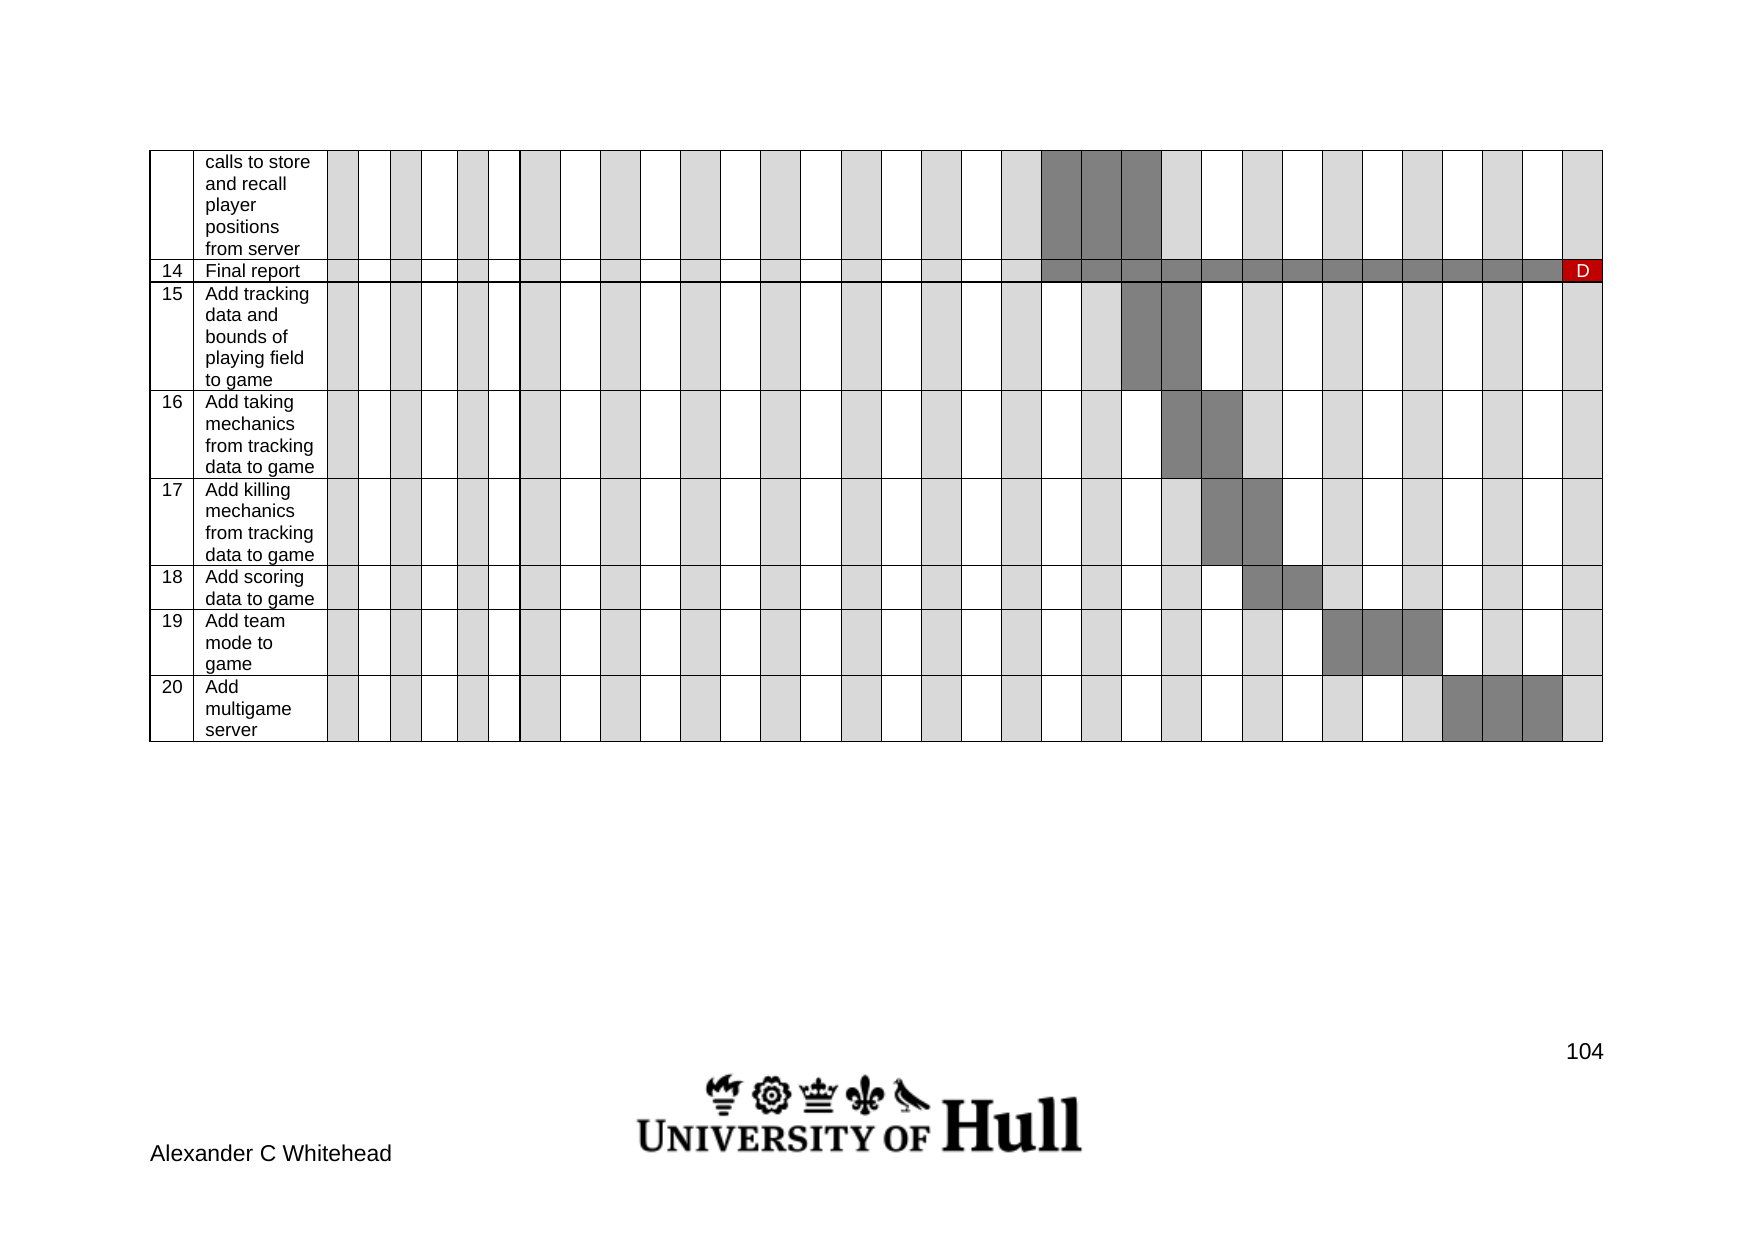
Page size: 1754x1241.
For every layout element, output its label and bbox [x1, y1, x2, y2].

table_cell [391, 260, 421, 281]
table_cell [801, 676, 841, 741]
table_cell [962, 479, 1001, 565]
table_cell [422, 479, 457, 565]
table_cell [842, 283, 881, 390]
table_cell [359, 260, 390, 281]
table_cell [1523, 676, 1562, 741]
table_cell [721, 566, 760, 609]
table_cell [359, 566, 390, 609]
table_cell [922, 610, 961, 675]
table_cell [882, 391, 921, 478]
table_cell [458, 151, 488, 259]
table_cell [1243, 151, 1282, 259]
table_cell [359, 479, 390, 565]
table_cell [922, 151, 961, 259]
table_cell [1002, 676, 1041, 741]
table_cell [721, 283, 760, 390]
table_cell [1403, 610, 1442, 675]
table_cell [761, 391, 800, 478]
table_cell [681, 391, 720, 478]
picture [630, 1064, 1091, 1162]
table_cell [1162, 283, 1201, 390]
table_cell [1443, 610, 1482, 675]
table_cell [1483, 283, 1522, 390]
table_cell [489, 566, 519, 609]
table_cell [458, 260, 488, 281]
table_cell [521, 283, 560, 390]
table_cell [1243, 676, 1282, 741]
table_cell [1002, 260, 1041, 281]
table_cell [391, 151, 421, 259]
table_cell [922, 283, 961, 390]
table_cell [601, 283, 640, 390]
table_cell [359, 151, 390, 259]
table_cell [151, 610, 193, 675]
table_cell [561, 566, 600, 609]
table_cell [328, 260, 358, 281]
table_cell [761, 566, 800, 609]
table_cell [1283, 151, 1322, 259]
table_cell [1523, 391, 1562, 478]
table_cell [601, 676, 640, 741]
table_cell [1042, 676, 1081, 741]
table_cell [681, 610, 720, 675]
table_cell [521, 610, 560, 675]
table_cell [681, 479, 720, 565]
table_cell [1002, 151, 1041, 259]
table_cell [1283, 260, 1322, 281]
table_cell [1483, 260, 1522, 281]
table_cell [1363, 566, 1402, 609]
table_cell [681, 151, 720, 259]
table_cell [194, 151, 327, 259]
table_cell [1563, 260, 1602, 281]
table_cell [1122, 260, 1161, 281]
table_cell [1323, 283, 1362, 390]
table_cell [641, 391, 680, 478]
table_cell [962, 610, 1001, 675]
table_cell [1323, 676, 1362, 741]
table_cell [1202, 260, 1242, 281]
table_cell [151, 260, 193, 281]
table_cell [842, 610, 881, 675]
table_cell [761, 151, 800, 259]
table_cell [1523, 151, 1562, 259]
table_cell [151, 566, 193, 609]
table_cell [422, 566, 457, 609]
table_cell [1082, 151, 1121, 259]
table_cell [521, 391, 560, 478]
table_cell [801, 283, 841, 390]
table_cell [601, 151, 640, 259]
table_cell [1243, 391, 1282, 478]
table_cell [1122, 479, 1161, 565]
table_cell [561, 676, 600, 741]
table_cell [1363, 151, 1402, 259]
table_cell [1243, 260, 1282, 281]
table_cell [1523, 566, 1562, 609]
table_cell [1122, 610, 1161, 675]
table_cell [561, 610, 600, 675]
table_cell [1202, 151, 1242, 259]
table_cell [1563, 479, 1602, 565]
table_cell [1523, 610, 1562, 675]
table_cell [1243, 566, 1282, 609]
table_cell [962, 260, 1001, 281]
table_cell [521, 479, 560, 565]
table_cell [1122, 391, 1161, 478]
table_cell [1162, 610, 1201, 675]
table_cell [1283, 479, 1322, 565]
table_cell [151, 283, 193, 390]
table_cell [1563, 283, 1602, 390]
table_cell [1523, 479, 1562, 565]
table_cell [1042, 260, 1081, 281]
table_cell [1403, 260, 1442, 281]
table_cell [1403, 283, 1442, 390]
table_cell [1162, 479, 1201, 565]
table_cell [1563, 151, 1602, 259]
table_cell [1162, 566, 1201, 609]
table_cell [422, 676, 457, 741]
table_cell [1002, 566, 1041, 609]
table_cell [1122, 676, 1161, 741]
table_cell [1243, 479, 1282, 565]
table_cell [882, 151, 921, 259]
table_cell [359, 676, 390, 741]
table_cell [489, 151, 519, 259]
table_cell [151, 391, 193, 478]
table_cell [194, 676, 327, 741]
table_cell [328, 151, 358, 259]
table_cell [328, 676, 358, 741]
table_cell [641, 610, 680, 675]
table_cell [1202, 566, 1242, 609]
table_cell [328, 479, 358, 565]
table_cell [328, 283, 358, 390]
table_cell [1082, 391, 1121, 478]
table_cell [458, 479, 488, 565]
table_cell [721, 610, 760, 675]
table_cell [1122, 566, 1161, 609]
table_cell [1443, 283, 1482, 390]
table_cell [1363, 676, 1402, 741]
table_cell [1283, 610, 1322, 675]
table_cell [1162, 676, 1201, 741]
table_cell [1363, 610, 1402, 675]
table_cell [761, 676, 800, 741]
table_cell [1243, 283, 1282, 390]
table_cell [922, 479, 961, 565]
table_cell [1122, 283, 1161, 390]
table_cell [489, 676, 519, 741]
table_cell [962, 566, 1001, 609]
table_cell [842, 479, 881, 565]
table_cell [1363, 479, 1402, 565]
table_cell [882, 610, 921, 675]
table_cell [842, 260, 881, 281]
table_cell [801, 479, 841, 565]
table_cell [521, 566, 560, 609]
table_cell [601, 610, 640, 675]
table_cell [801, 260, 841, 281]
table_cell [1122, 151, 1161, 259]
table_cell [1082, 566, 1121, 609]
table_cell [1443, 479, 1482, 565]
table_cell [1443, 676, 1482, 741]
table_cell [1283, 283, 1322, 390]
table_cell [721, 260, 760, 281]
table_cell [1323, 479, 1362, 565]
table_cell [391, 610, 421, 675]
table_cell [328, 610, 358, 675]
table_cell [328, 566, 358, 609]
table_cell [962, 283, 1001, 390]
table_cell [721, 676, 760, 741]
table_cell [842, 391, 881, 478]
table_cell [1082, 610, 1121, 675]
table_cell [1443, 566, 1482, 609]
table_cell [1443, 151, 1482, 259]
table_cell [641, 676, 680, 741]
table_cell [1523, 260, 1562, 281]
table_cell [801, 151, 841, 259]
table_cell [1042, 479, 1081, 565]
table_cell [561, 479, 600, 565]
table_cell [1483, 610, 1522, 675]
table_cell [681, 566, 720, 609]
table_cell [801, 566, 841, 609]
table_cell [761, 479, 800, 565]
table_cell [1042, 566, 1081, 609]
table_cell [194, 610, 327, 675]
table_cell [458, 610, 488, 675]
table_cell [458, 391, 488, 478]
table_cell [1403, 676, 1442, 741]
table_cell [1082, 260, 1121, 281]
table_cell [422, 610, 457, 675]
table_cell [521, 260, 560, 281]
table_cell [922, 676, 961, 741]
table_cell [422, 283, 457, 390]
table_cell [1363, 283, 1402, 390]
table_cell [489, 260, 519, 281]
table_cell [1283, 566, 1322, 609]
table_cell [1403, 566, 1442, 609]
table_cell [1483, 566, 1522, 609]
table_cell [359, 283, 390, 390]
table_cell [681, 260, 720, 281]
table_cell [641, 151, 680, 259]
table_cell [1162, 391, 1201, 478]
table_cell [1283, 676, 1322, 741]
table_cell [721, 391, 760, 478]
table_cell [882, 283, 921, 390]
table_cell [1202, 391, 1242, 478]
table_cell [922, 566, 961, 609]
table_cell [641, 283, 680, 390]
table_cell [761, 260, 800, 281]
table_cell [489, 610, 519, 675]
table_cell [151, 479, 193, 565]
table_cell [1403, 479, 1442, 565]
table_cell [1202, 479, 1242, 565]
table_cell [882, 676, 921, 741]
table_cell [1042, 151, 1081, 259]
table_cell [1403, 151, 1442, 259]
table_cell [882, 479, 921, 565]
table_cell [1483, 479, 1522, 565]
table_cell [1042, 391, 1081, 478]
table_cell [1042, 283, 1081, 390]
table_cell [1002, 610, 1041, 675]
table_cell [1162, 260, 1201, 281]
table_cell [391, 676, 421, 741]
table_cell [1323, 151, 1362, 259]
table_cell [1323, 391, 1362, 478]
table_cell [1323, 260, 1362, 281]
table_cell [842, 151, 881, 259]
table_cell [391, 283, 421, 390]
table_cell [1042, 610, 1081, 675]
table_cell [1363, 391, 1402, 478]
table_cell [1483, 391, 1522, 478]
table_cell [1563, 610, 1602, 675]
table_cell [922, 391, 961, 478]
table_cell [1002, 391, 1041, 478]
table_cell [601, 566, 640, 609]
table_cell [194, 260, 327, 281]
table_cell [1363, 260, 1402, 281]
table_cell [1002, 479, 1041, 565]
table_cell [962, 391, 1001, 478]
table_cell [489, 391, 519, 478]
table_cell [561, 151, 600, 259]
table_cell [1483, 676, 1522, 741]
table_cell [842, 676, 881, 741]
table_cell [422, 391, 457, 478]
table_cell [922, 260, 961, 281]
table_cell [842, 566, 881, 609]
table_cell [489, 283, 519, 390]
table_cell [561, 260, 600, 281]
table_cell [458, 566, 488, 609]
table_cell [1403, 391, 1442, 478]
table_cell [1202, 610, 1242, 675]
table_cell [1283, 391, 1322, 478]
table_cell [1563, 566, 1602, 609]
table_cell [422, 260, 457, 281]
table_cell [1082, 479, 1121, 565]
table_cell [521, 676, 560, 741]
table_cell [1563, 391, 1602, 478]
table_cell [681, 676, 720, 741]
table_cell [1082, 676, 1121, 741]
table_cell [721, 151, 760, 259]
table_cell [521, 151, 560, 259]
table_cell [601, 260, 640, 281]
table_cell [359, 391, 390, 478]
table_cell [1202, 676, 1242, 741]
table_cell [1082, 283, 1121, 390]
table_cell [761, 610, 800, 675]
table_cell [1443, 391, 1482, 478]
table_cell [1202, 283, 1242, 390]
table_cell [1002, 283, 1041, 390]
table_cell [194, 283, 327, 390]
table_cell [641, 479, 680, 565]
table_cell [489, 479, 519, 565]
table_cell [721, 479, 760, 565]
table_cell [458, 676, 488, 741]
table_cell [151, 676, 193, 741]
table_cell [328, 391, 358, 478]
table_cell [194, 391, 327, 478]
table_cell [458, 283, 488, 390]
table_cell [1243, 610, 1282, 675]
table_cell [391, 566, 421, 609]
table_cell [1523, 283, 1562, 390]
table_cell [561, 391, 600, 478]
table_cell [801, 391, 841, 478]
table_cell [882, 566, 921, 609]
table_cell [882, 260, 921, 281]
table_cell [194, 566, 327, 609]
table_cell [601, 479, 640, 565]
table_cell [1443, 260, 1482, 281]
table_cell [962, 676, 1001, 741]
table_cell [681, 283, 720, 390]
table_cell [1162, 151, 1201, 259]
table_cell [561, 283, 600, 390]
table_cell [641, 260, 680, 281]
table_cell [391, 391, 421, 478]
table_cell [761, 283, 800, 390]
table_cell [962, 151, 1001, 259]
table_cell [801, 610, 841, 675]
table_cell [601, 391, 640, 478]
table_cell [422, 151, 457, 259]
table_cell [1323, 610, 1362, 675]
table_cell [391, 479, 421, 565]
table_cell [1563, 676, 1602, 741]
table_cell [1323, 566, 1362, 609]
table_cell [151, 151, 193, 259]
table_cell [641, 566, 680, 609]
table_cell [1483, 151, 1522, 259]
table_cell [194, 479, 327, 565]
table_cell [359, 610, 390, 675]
